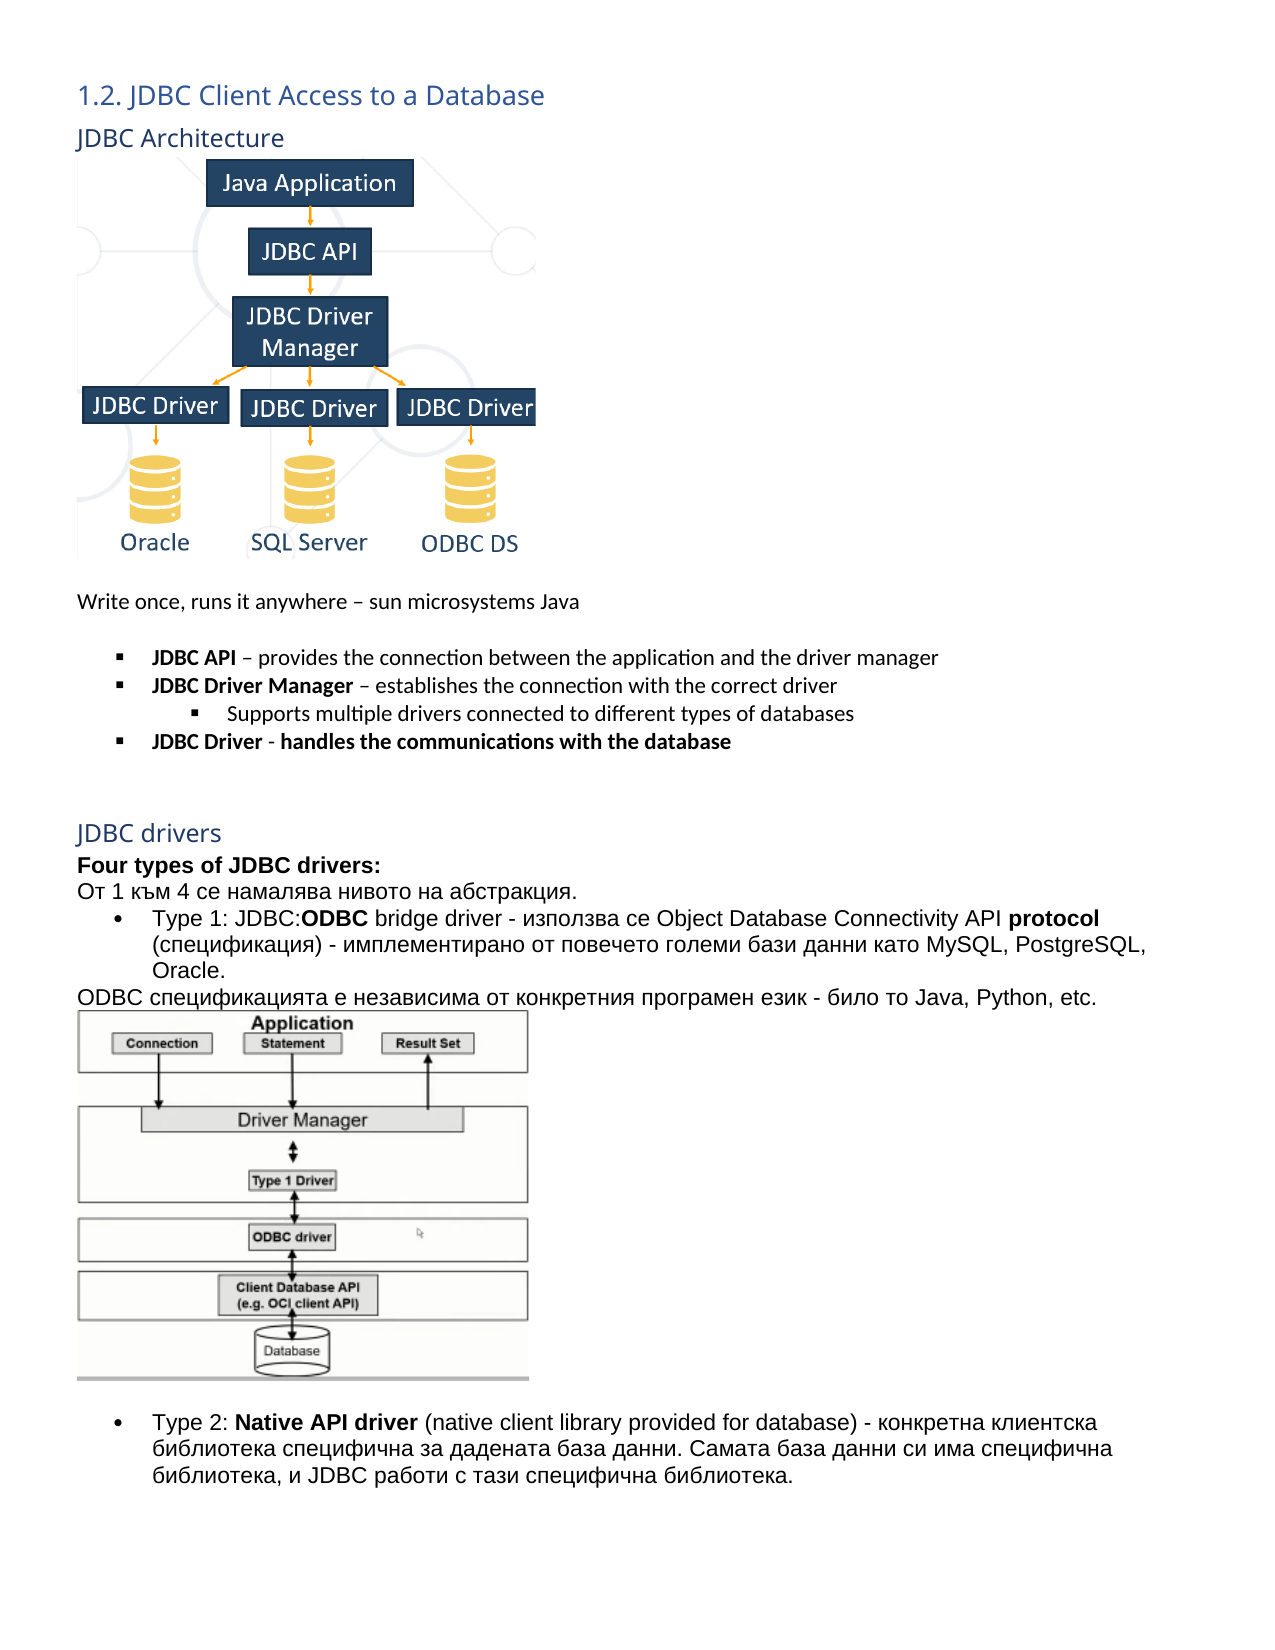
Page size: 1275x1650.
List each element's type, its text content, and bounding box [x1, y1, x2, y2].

text От 1 към 4 се намалява нивото на абстракция. [77, 878, 1198, 905]
list JDBC Driver Manager – establishes the connection with the correct driver [114, 671, 1198, 699]
picture [76, 1010, 530, 1381]
subtitle 1.2. JDBC Client Access to a Database [77, 77, 1198, 114]
subtitle JDBC Architecture [77, 121, 1198, 155]
list Type 1: JDBC:ODBC bridge driver - използва се Object Database Connectivity API protocol (спецификация) - имплементирано от повечето големи бази данни като MySQL, PostgreSQL, Oracle. [114, 905, 1198, 984]
list Type 2: Native API driver (native client library provided for database) - конкретна клиентска библиотека специфична за дадената база данни. Самата база данни си има специфична библиотека, и JDBC работи с тази специфична библиотека. [114, 1409, 1198, 1488]
subtitle JDBC drivers [77, 815, 1198, 849]
list JDBC Driver - handles the communications with the database [114, 727, 1198, 755]
picture [76, 157, 536, 559]
text Write once, runs it anywhere – sun microsystems Java [77, 587, 1198, 615]
list Supports multiple drivers connected to different types of databases [189, 699, 1198, 727]
text Four types of JDBC drivers: [77, 852, 1198, 878]
text ODBC спецификацията е независима от конкретния програмен език - било то Java, Python, etc. [77, 984, 1198, 1010]
list JDBC API – provides the connection between the application and the driver manager [114, 643, 1198, 671]
